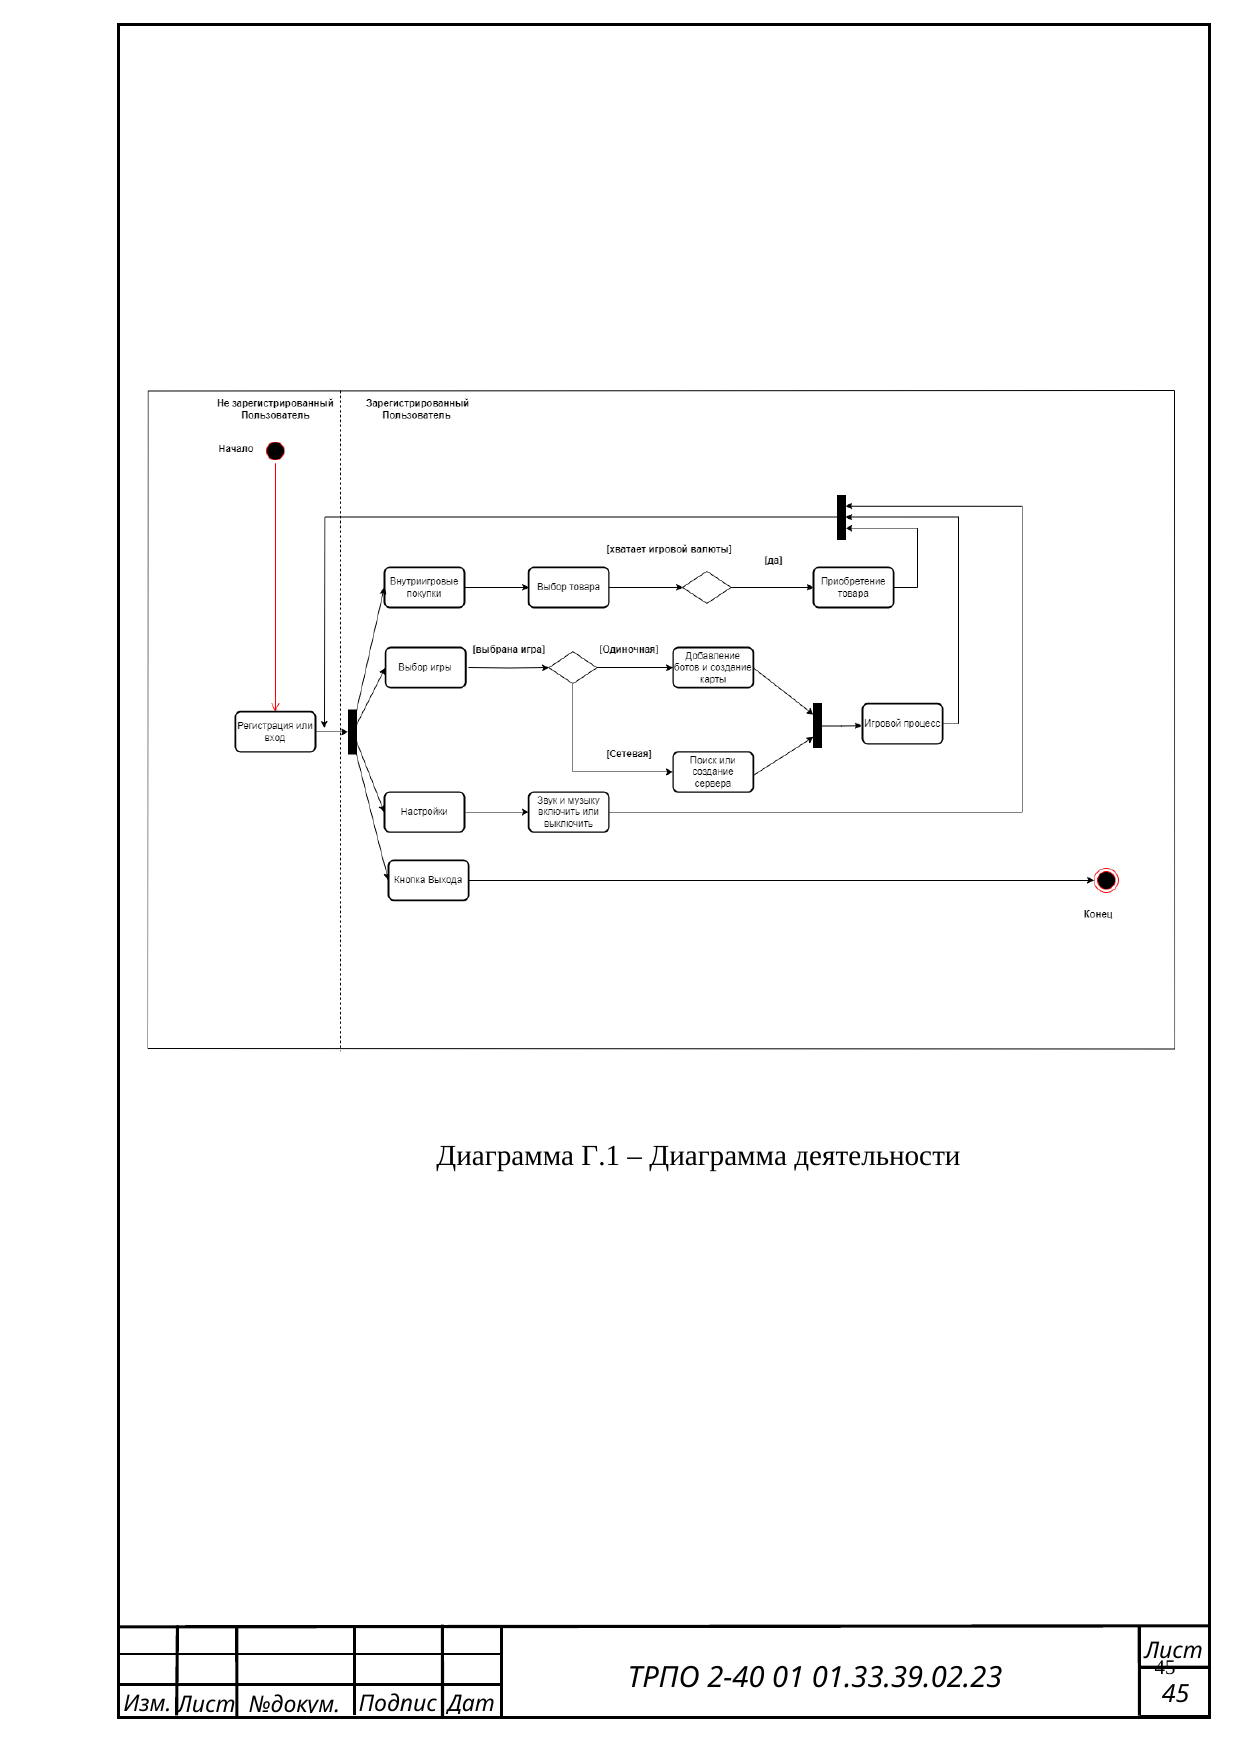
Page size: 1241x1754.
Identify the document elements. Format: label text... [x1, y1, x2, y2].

picture [147, 390, 1176, 1052]
text Диаграмма Г.1 – Диаграмма деятельности [148, 1135, 1175, 1173]
